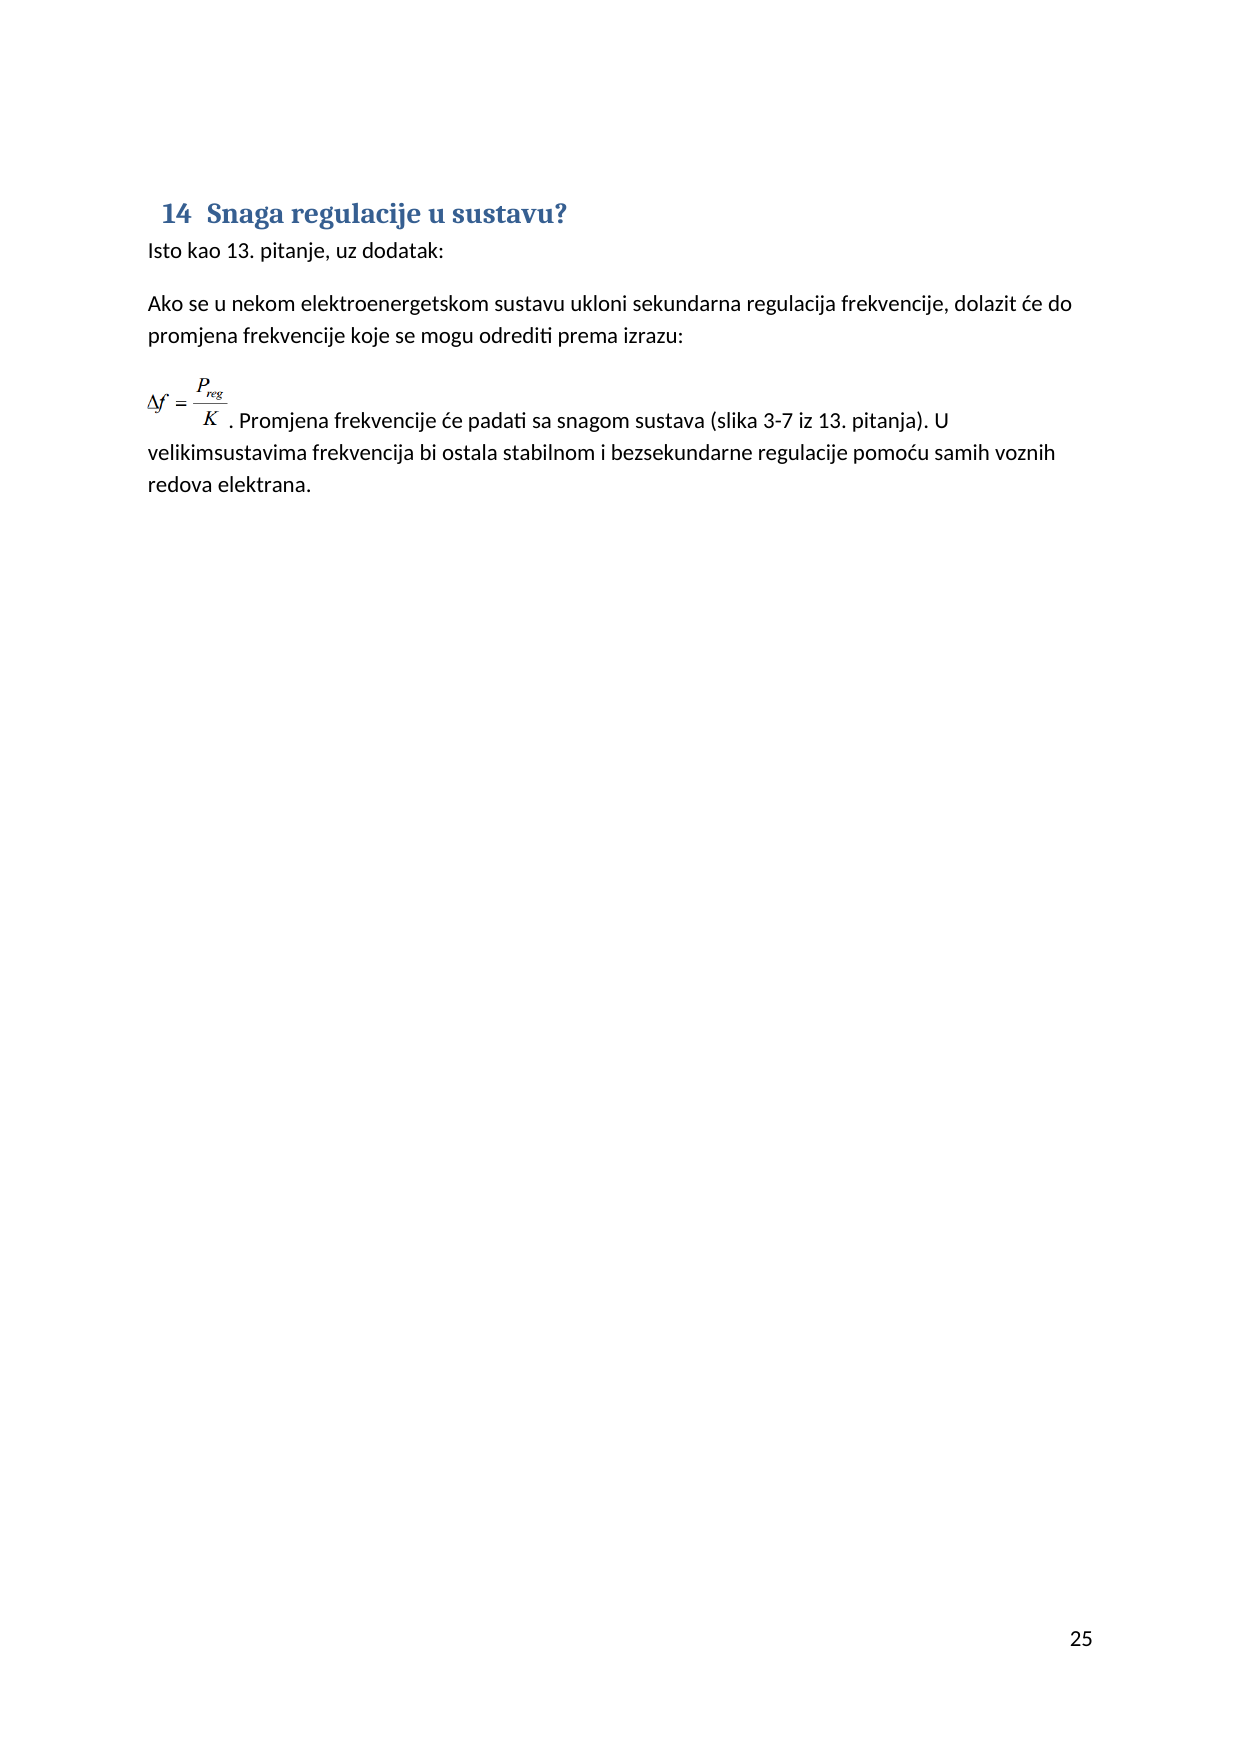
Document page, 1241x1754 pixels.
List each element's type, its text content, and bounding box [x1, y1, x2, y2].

text . Promjena frekvencije će padati sa snagom sustava (slika 3-7 iz 13. pitanja). U velikimsustavima frekvencija bi ostala stabilnom i bezsekundarne regulacije pomoću samih voznih redova elektrana. [148, 374, 1093, 498]
text Ako se u nekom elektroenergetskom sustavu ukloni sekundarna regulacija frekvencije, dolazit će do promjena frekvencije koje se mogu odrediti prema izrazu: [148, 289, 1093, 349]
subtitle Snaga regulacije u sustavu? [162, 198, 1093, 231]
text Isto kao 13. pitanje, uz dodatak: [148, 236, 1093, 264]
picture [147, 374, 228, 429]
